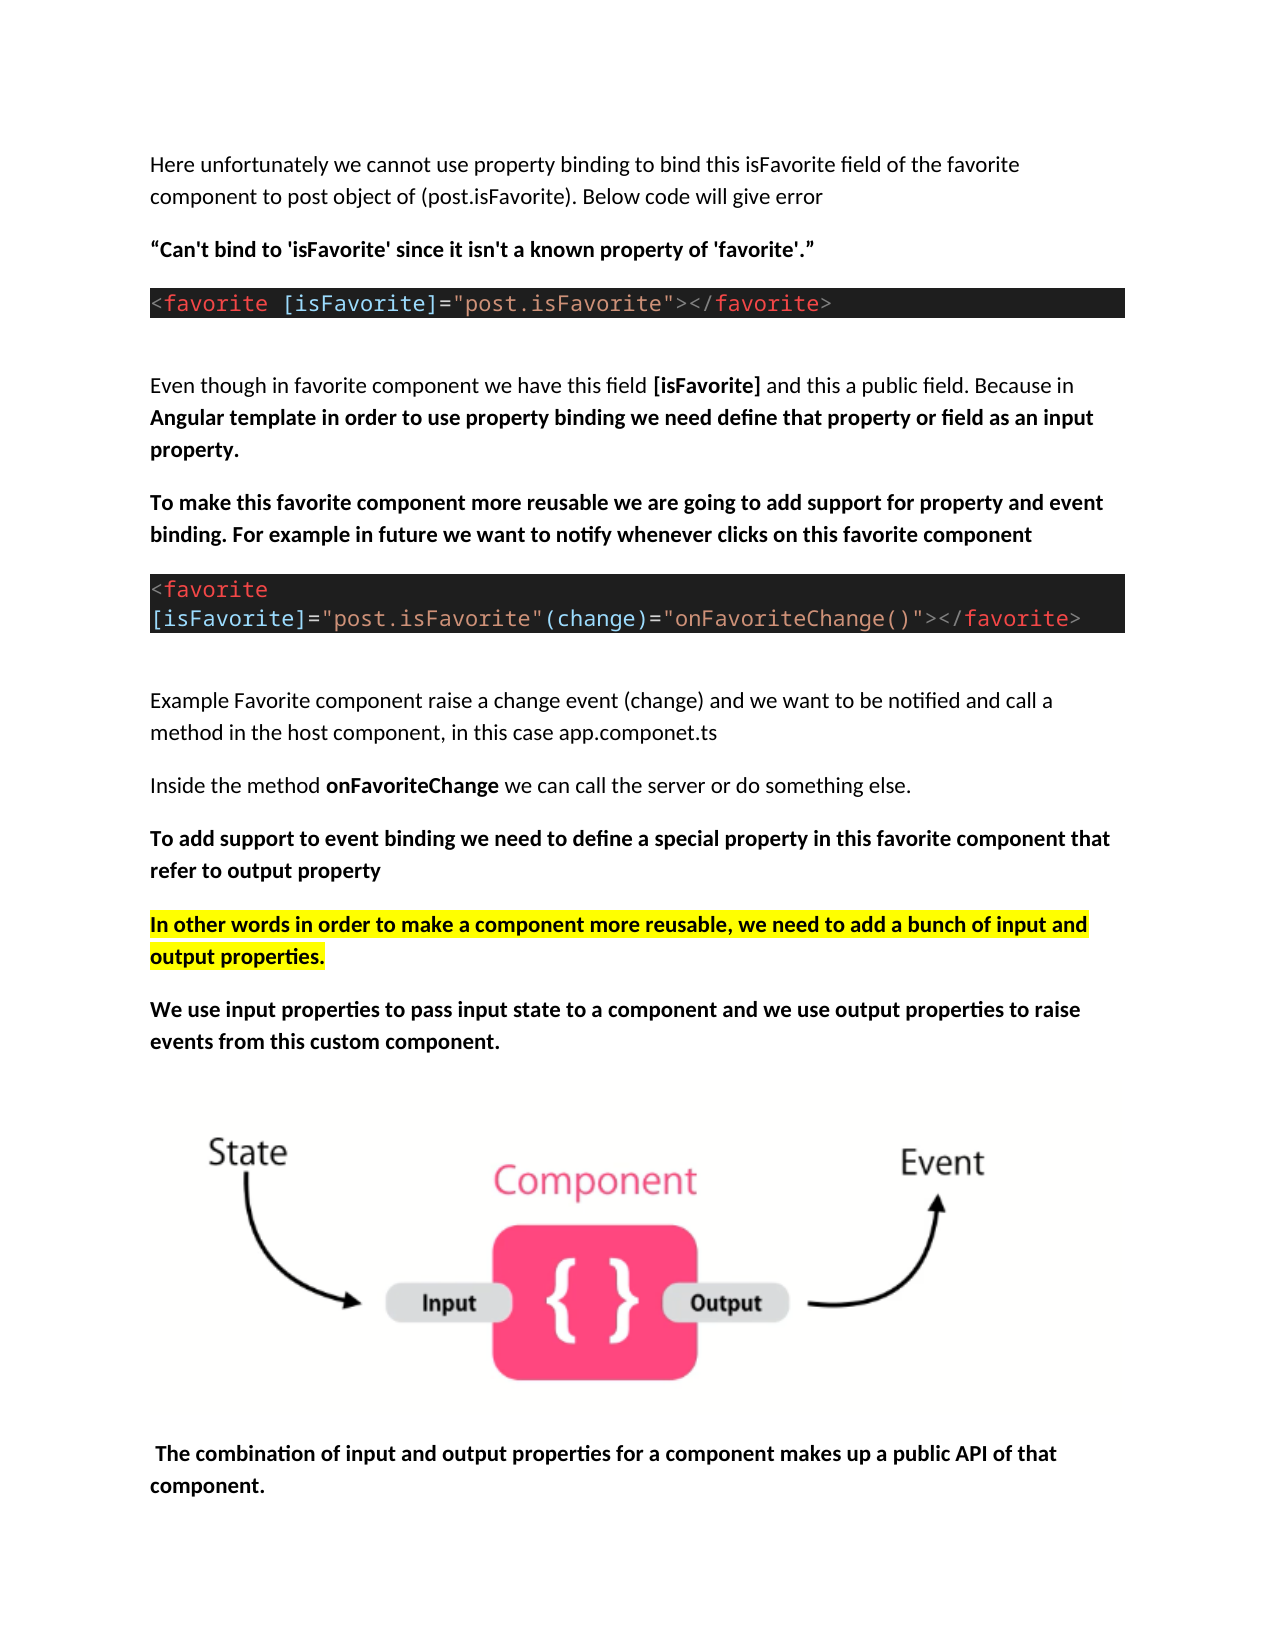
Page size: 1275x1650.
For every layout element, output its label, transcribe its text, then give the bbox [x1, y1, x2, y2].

text <favorite [isFavorite]="post.isFavorite"(change)="onFavoriteChange()"></favorite> [150, 574, 1125, 633]
text Inside the method onFavoriteChange we can call the server or do something else. [150, 771, 1125, 799]
text The combination of input and output properties for a component makes up a public API of that component. [150, 1439, 1125, 1500]
text Example Favorite component raise a change event (change) and we want to be notified and call a method in the host component, in this case app.componet.ts [150, 686, 1125, 746]
text Here unfortunately we cannot use property binding to bind this isFavorite field of the favorite component to post object of (post.isFavorite). Below code will give error [150, 150, 1125, 210]
text <favorite [isFavorite]="post.isFavorite"></favorite> [150, 288, 1125, 318]
text “Can't bind to 'isFavorite' since it isn't a known property of 'favorite'.” [150, 235, 1125, 263]
text We use input properties to pass input state to a component and we use output properties to raise events from this custom component. [150, 995, 1125, 1055]
picture [150, 1080, 1122, 1415]
text To add support to event binding we need to define a special property in this favorite component that refer to output property [150, 824, 1125, 885]
text Even though in favorite component we have this field [isFavorite] and this a public field. Because in Angular template in order to use property binding we need define that property or field as an input property. [150, 371, 1125, 463]
text To make this favorite component more reusable we are going to add support for property and event binding. For example in future we want to notify whenever clicks on this favorite component [150, 488, 1125, 549]
text In other words in order to make a component more reusable, we need to add a bunch of input and output properties. [150, 910, 1125, 970]
